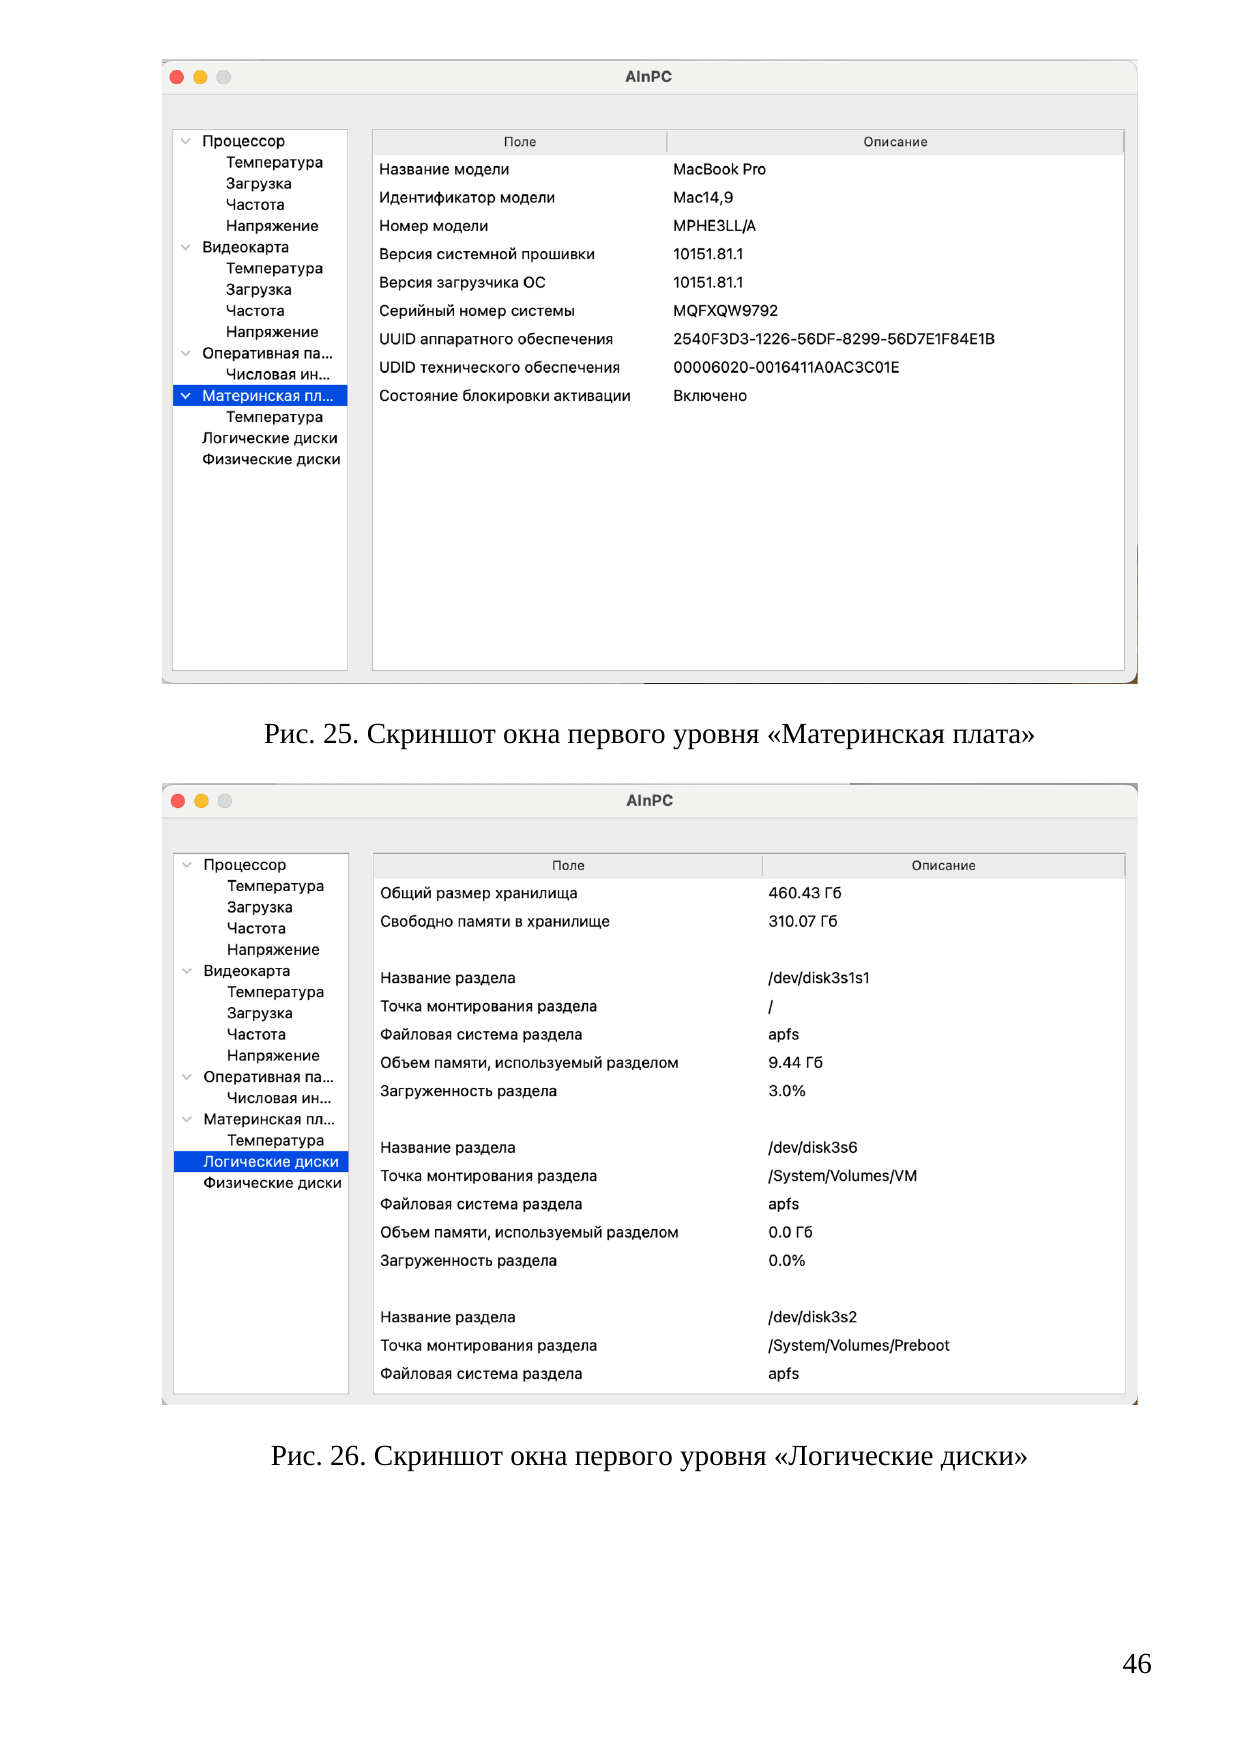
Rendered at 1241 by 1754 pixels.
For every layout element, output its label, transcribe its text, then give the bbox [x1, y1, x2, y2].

picture [161, 59, 1138, 684]
picture [161, 783, 1138, 1405]
text Рис. 26. Скриншот окна первого уровня «Логические диски» [148, 1438, 1152, 1471]
text Рис. 25. Скриншот окна первого уровня «Материнская плата» [148, 717, 1152, 750]
